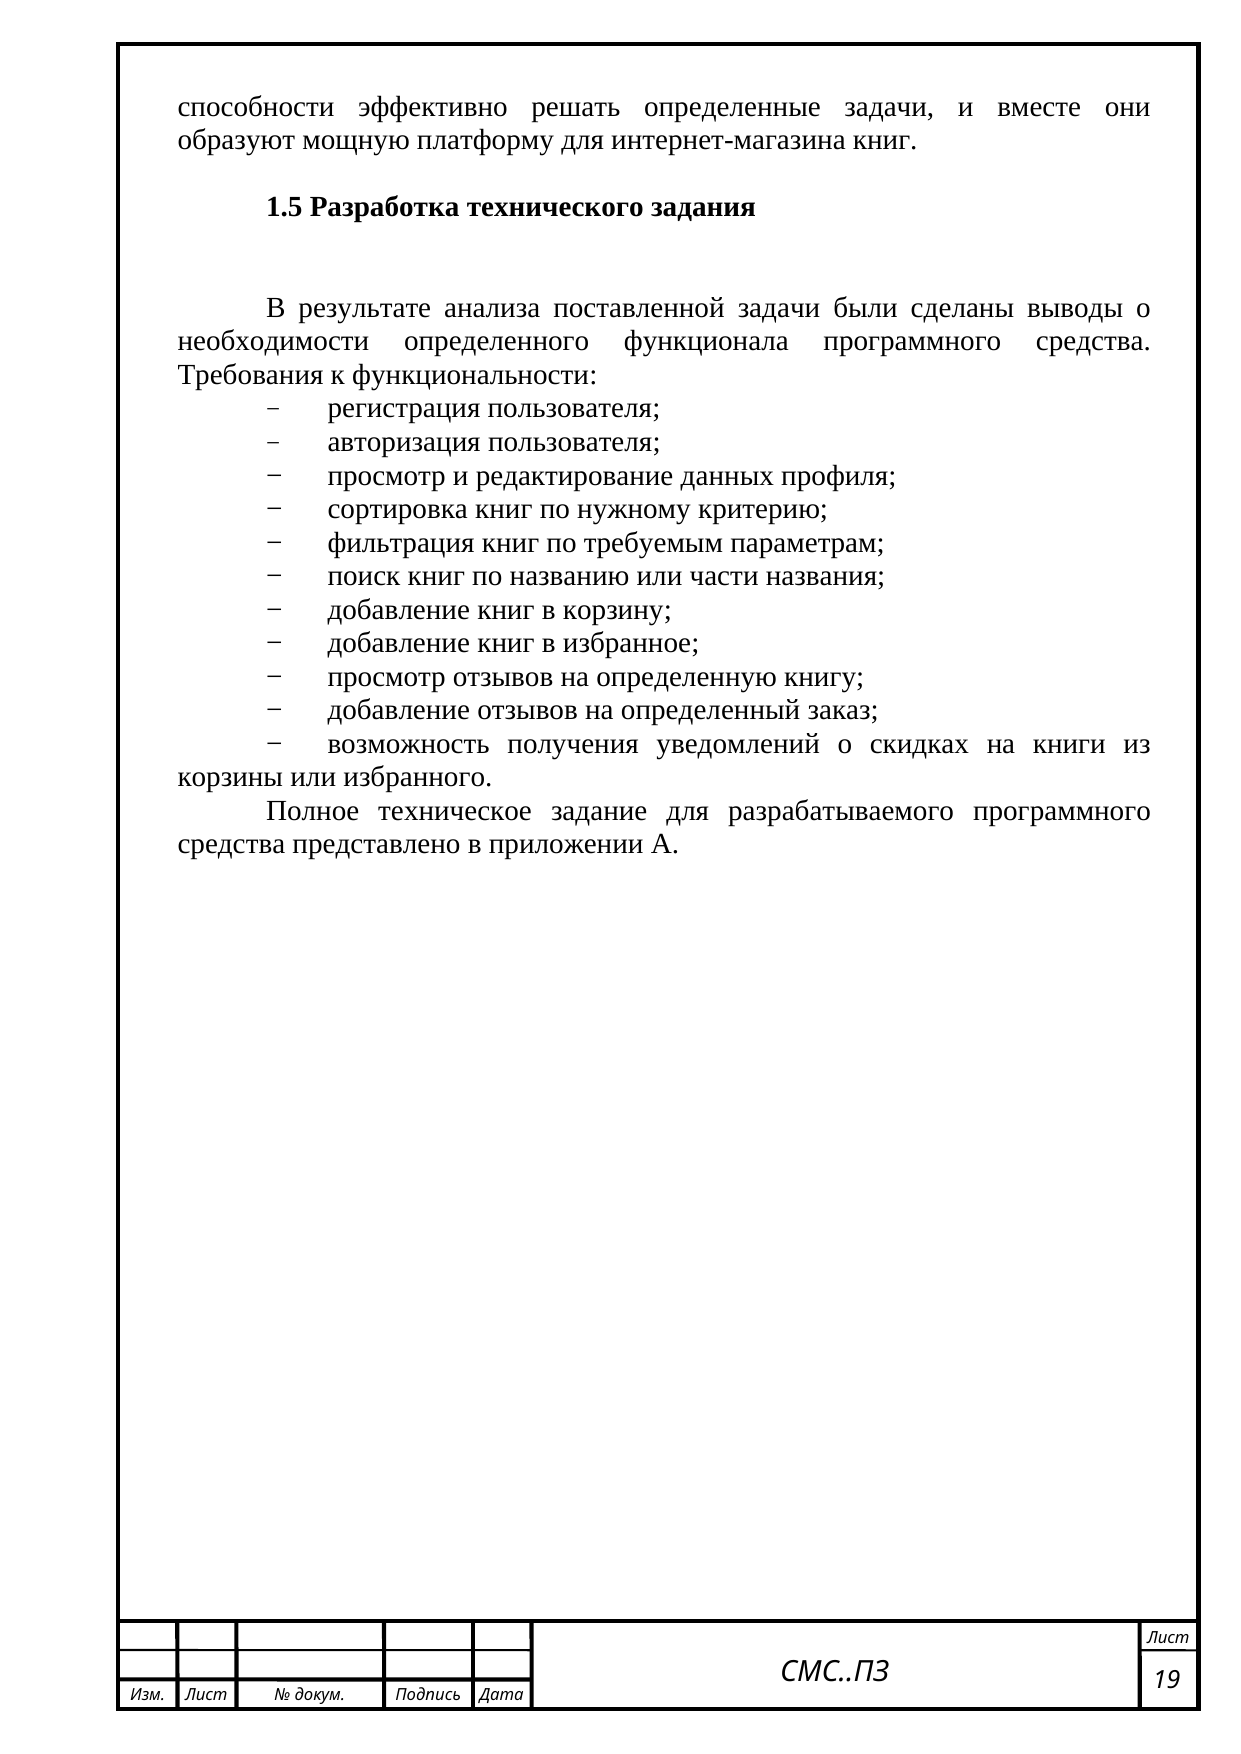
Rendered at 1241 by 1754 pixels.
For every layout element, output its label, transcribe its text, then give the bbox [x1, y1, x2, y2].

list авторизация пользователя; [266, 424, 1152, 458]
list добавление книг в избранное; [266, 625, 1152, 659]
list сортировка книг по нужному критерию; [266, 491, 1152, 525]
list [177, 89, 1152, 156]
list фильтрация книг по требуемым параметрам; [266, 525, 1152, 558]
list В результате анализа поставленной задачи были сделаны выводы о необходимости определенного функционала программного средства. Требования к функциональности: [177, 290, 1152, 391]
list 1.5 Разработка технического задания [177, 189, 1152, 223]
list добавление отзывов на определенный заказ; [266, 692, 1152, 726]
list просмотр и редактирование данных профиля; [266, 458, 1152, 491]
list регистрация пользователя; [266, 391, 1152, 424]
list Полное техническое задание для разрабатываемого программного средства представлено в приложении А. [177, 793, 1152, 860]
list просмотр отзывов на определенную книгу; [266, 659, 1152, 692]
list поиск книг по названию или части названия; [266, 558, 1152, 592]
list добавление книг в корзину; [266, 592, 1152, 625]
list возможность получения уведомлений о скидках на книги из корзины или избранного. [177, 726, 1152, 793]
